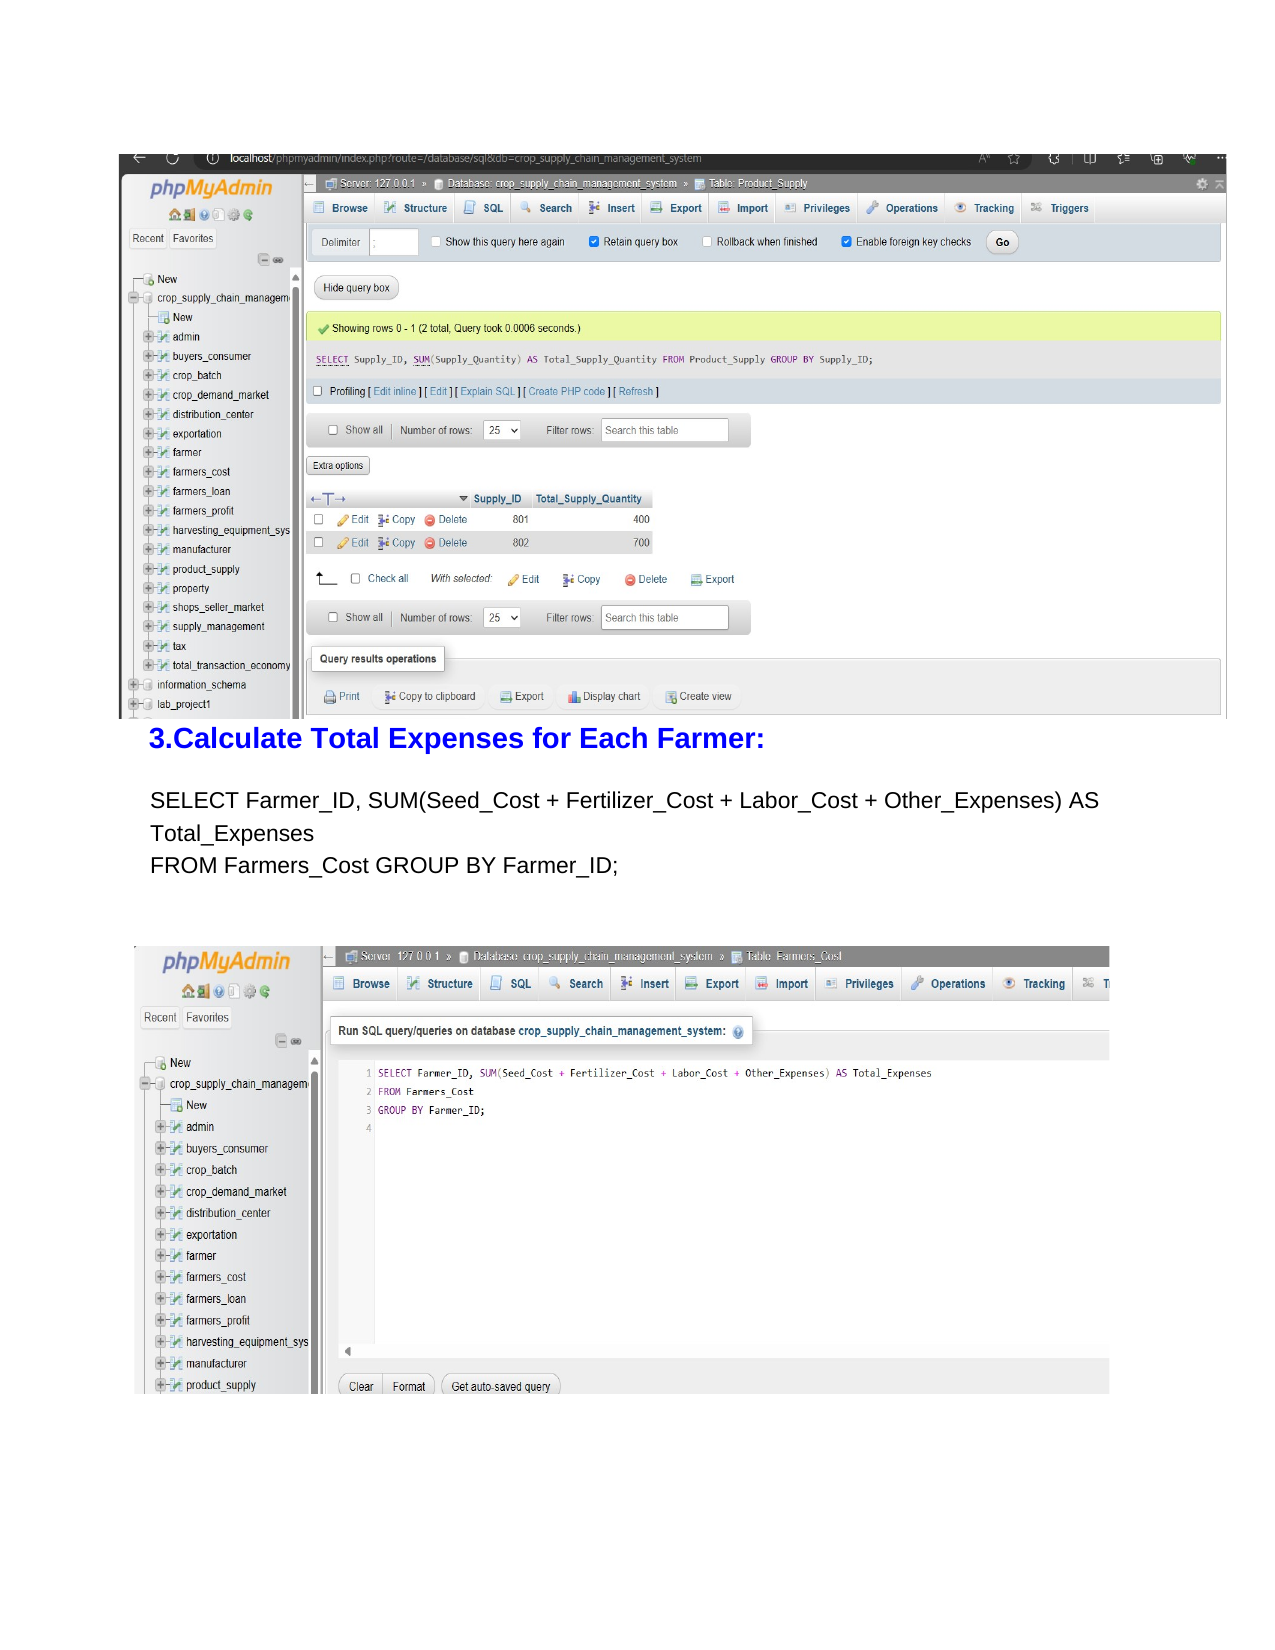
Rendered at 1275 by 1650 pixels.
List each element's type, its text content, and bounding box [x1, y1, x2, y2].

text Total_Expenses [150, 820, 1125, 846]
text FROM Farmers_Cost GROUP BY Farmer_ID; [150, 852, 1125, 879]
picture [118, 154, 1227, 719]
text SELECT Farmer_ID, SUM(Seed_Cost + Fertilizer_Cost + Labor_Cost + Other_Expenses) AS [150, 787, 1125, 813]
picture [134, 946, 1110, 1394]
text 3.Calculate Total Expenses for Each Farmer: [148, 721, 1125, 755]
